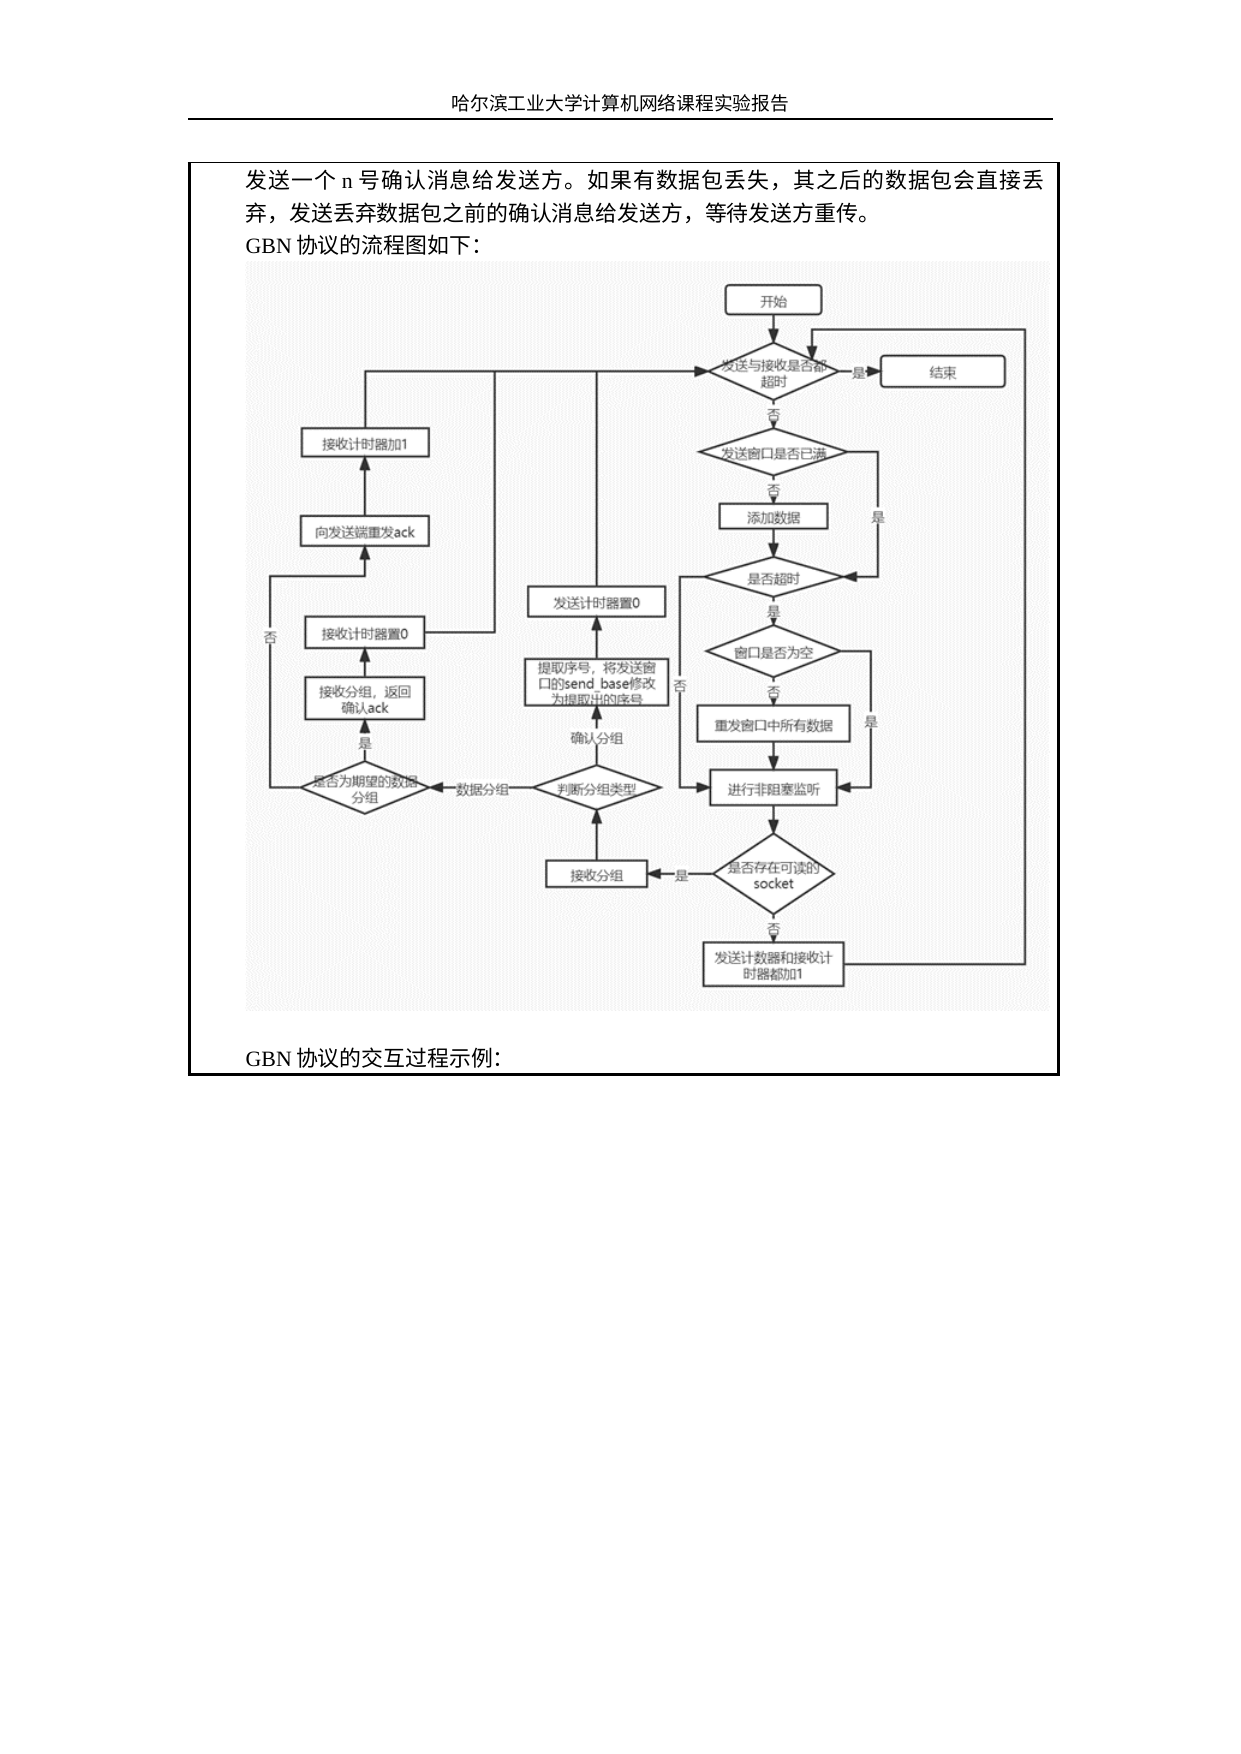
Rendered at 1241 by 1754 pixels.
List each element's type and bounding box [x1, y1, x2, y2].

table_cell [191, 163, 1057, 1073]
picture [245, 260, 1050, 1011]
